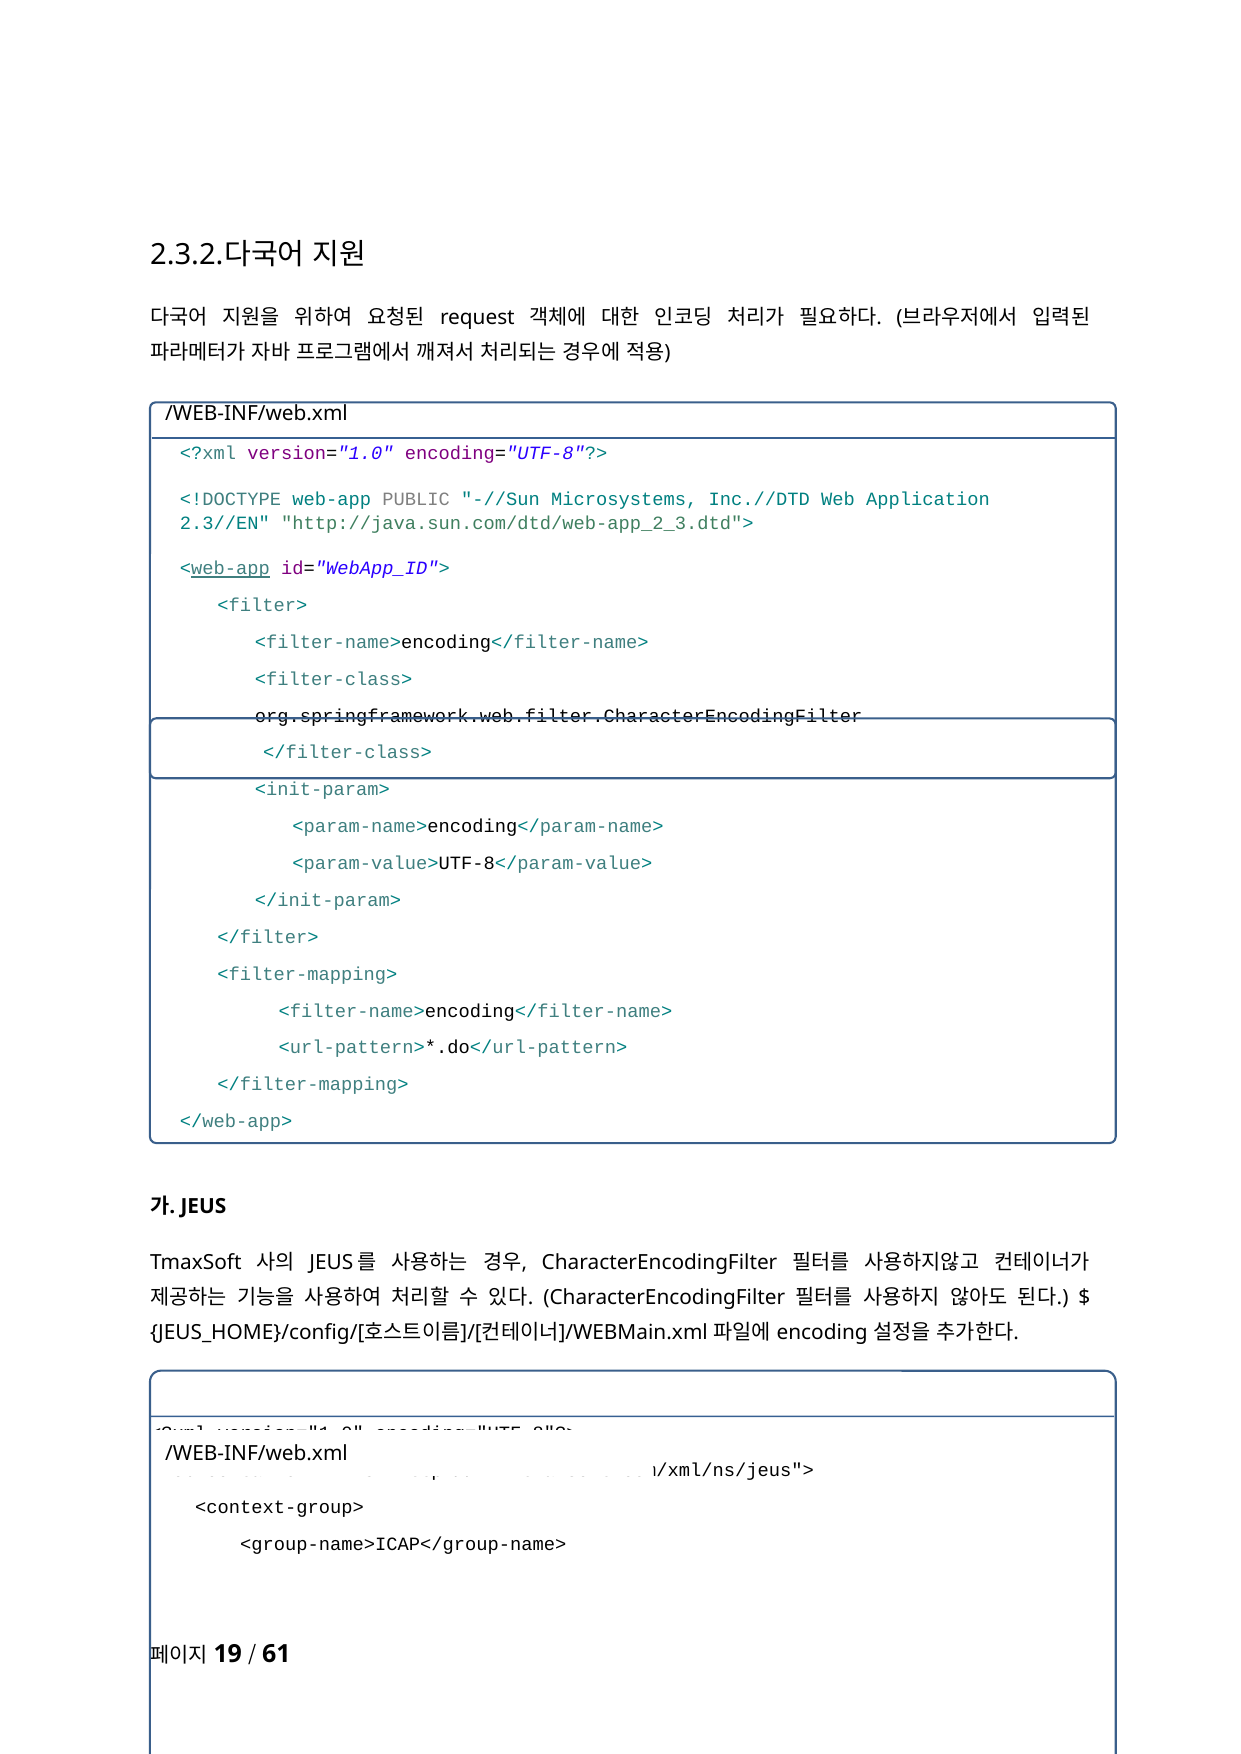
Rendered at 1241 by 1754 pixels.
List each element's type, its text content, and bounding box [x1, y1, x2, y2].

text <url-pattern>*.do</url-pattern> [179, 1038, 1090, 1059]
text <filter-mapping> [179, 964, 1090, 986]
text <!DOCTYPE web-app PUBLIC "-//Sun Microsystems, Inc.//DTD Web Application 2.3//EN" "http://java.sun.com/dtd/web-app_2_3.dtd"> [179, 489, 1090, 535]
text <filter-name>encoding</filter-name> [179, 633, 1090, 654]
text <web-app id="WebApp_ID"> [179, 559, 1090, 580]
text <filter-name>encoding</filter-name> [179, 1001, 1090, 1023]
text <?xml version="1.0" encoding="UTF-8"?> [152, 1424, 1090, 1445]
text <?xml version="1.0" encoding="UTF-8"?> [179, 444, 1090, 465]
text 다국어 지원을 위하여 요청된 request 객체에 대한 인코딩 처리가 필요하다. (브라우저에서 입력된 파라메터가 자바 프로그램에서 깨져서 처리되는 경우에 적용) [150, 300, 1090, 365]
text </filter-mapping> [179, 1075, 1090, 1096]
text <group-name>ICAP</group-name> [152, 1535, 1090, 1556]
text <filter> [179, 596, 1090, 617]
text </filter> [179, 928, 1090, 949]
text <param-name>encoding</param-name> [179, 817, 1090, 838]
text TmaxSoft 사의 JEUS를 사용하는 경우, CharacterEncodingFilter 필터를 사용하지않고 컨테이너가 제공하는 기능을 사용하여 처리할 수 있다. (CharacterEncodingFilter 필터를 사용하지 않아도 된다.) ${JEUS_HOME}/config/[호스트이름]/[컨테이너]/WEBMain.xml 파일에 encoding 설정을 추가한다. [150, 1245, 1090, 1345]
text <param-value>UTF-8</param-value> [179, 854, 1090, 875]
text 가. JEUS [150, 1190, 1090, 1220]
text <web-container xmlns="http://www.tmaxsoft.com/xml/ns/jeus"> [152, 1461, 1090, 1482]
text </filter-class> [179, 743, 1090, 764]
text <context-group> [152, 1498, 1090, 1519]
text </web-app> [179, 1112, 1090, 1133]
text <filter-class> [179, 669, 1090, 691]
text </init-param> [179, 891, 1090, 912]
text <init-param> [179, 780, 1090, 801]
subtitle 다국어 지원 [150, 231, 1090, 273]
